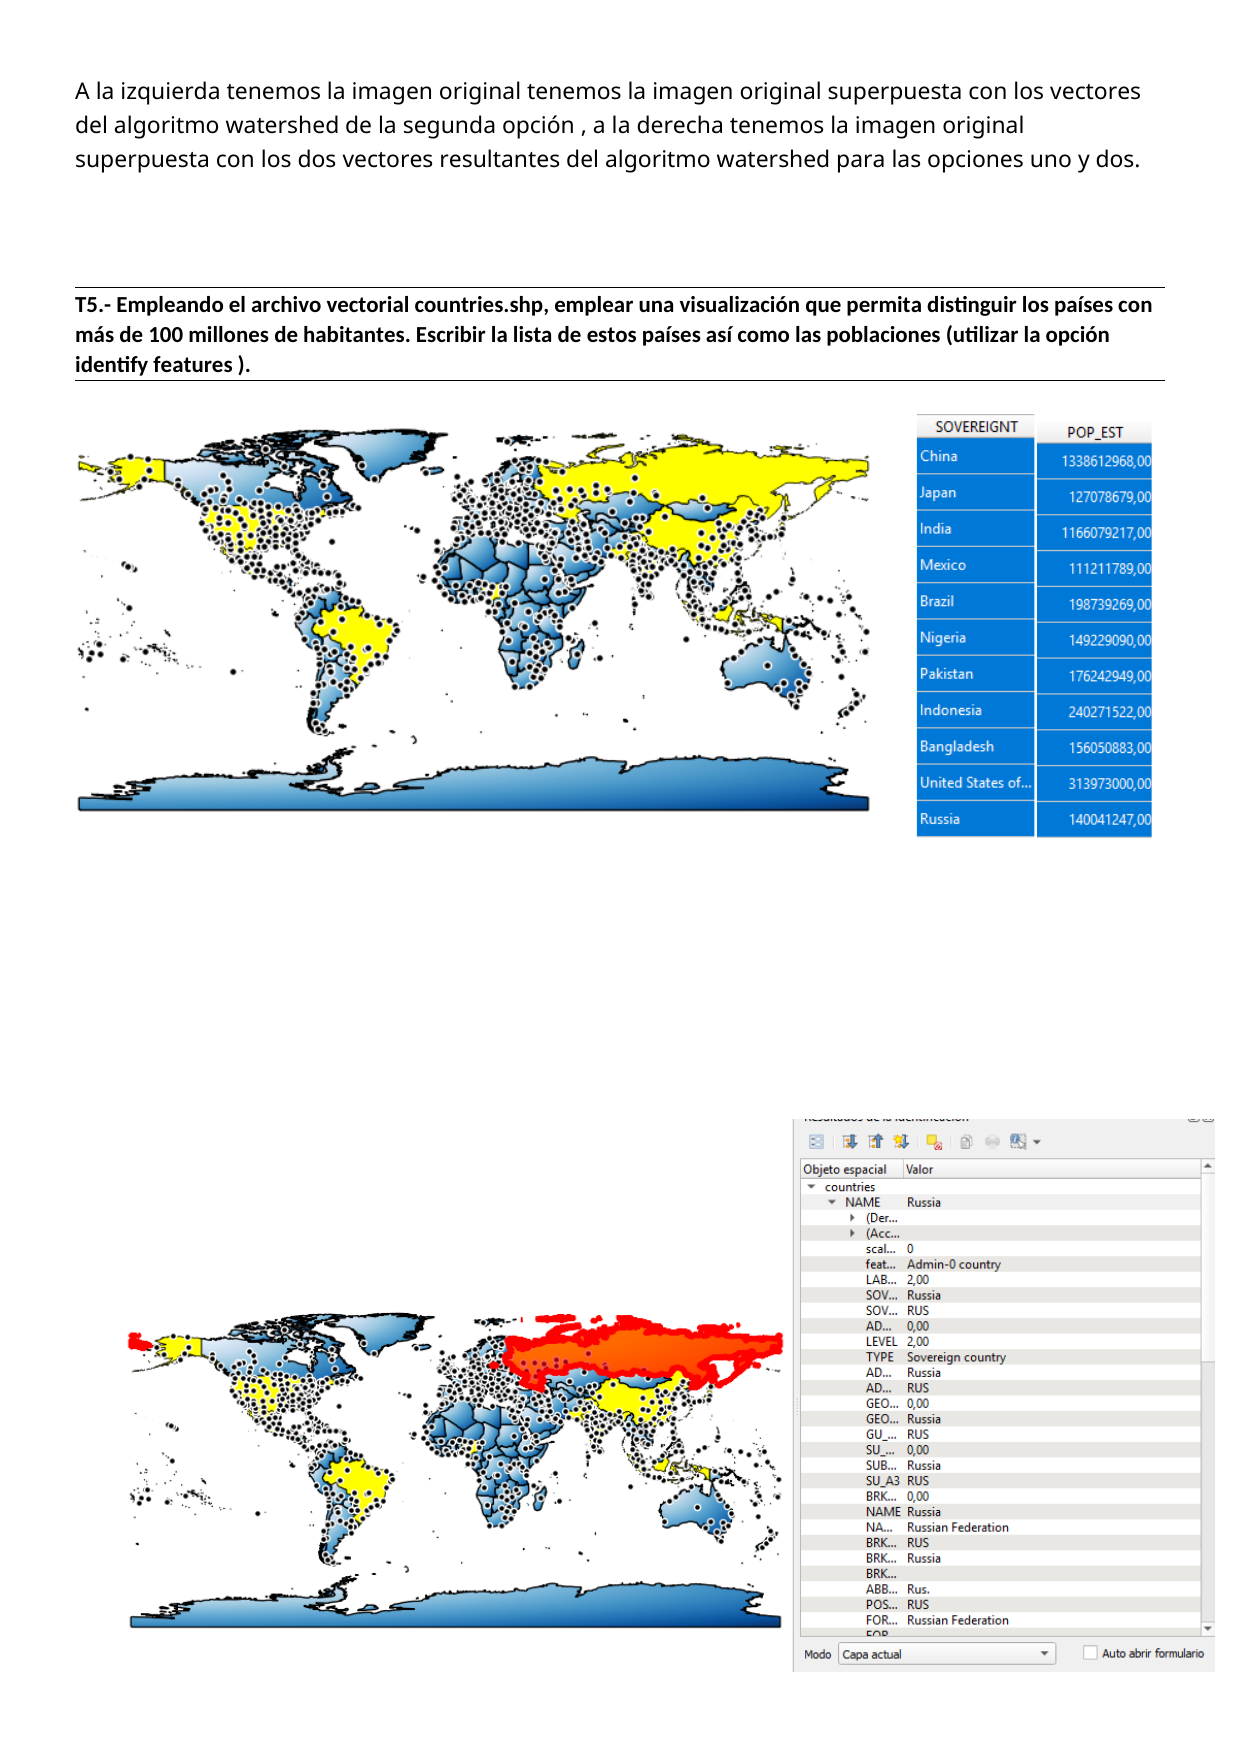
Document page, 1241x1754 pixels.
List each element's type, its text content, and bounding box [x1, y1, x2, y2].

text T5.- Empleando el archivo vectorial countries.shp, emplear una visualización que permita distinguir los países con más de 100 millones de habitantes. Escribir la lista de estos países así como las poblaciones (utilizar la opción identify features ). [75, 288, 1165, 380]
picture [75, 400, 886, 819]
picture [75, 1119, 1215, 1672]
text A la izquierda tenemos la imagen original tenemos la imagen original superpuesta con los vectores del algoritmo watershed de la segunda opción , a la derecha tenemos la imagen original superpuesta con los dos vectores resultantes del algoritmo watershed para las opciones uno y dos. [75, 75, 1165, 174]
picture [915, 414, 1034, 836]
picture [1036, 421, 1152, 834]
